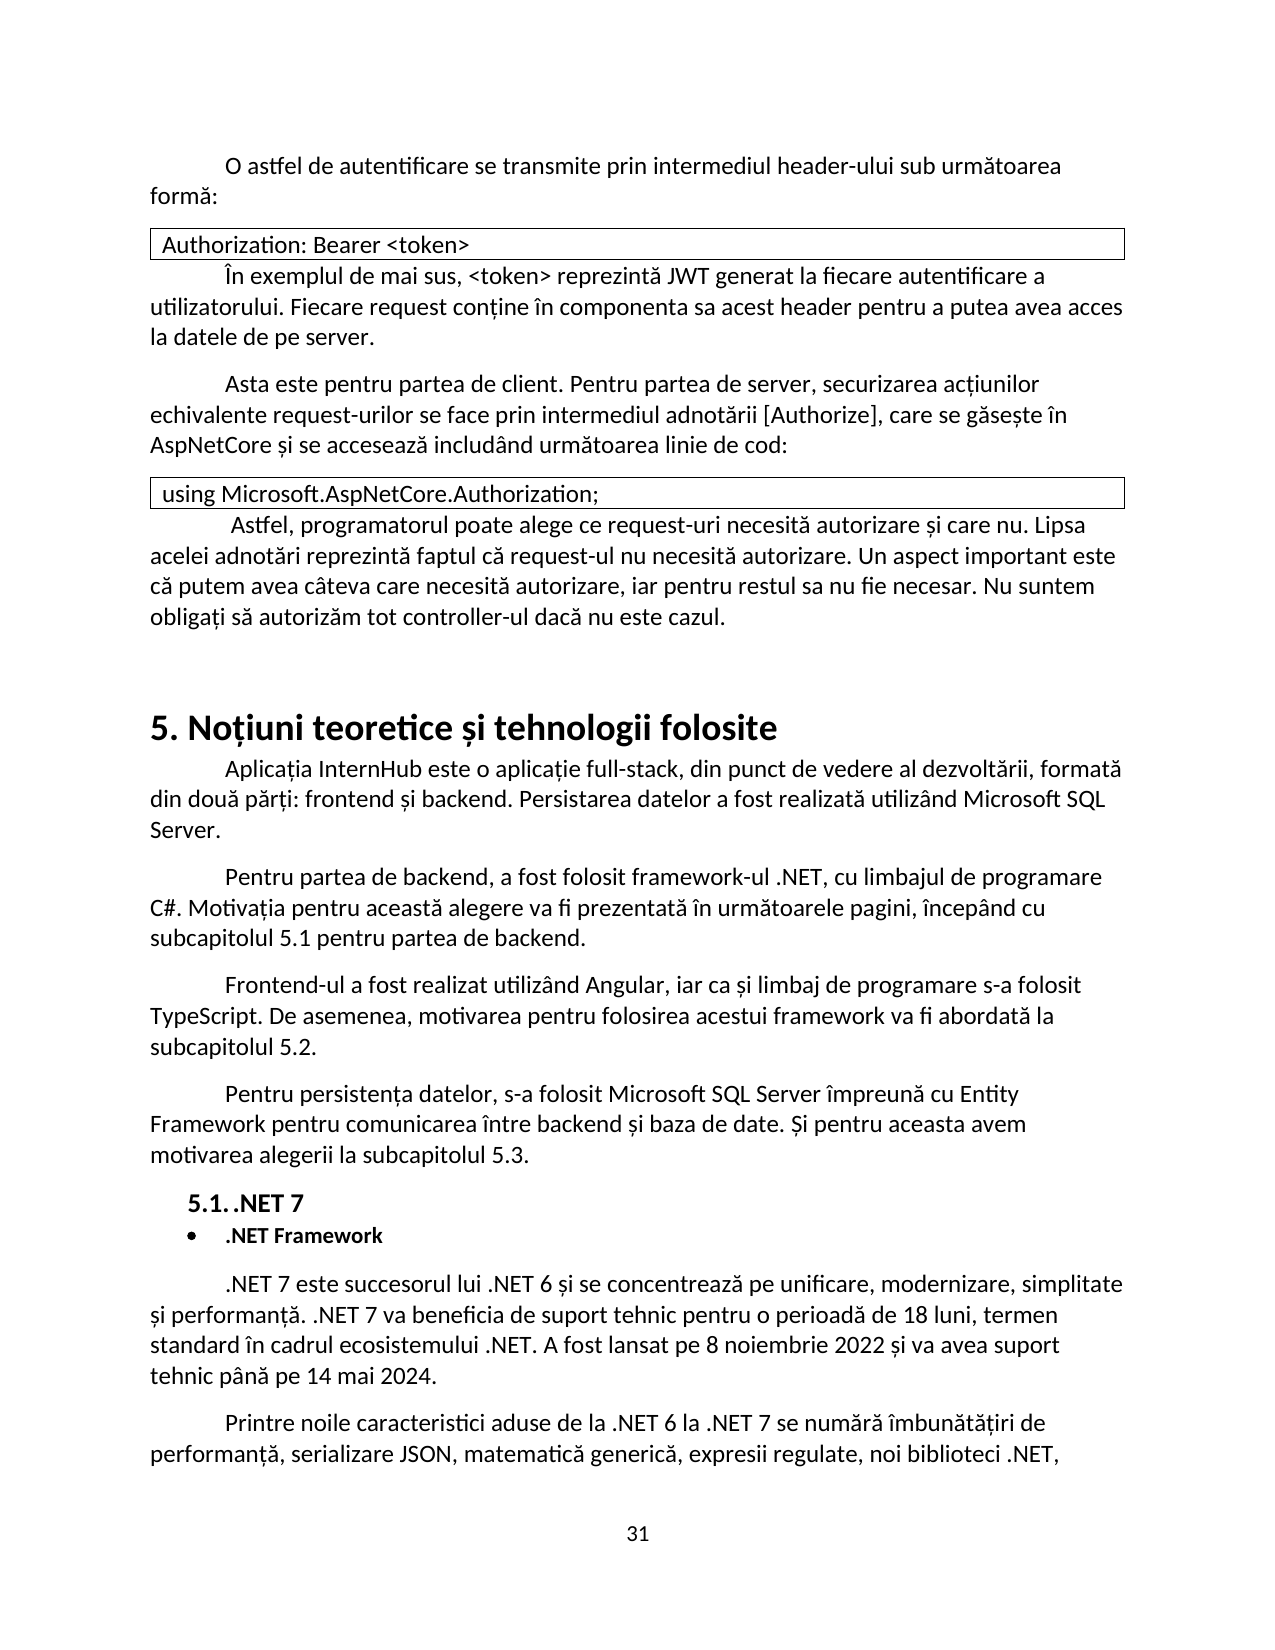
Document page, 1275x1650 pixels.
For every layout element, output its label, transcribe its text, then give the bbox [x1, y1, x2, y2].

list .NET Framework [187, 1222, 1125, 1250]
subtitle Noțiuni teoretice și tehnologii folosite [150, 704, 1125, 749]
text Pentru persistența datelor, s-a folosit Microsoft SQL Server împreună cu Entity Framework pentru comunicarea între backend și baza de date. Și pentru aceasta avem motivarea alegerii la subcapitolul 5.3. [150, 1078, 1125, 1169]
table_header Authorization: Bearer <token> [151, 229, 1124, 259]
text O astfel de autentificare se transmite prin intermediul header-ului sub următoarea formă: [150, 150, 1125, 211]
table_header using Microsoft.AspNetCore.Authorization; [151, 478, 1124, 508]
text În exemplul de mai sus, <token> reprezintă JWT generat la fiecare autentificare a utilizatorului. Fiecare request conține în componenta sa acest header pentru a putea avea acces la datele de pe server. [150, 260, 1125, 352]
text Asta este pentru partea de client. Pentru partea de server, securizarea acțiunilor echivalente request-urilor se face prin intermediul adnotării [Authorize], care se găsește în AspNetCore și se accesează includând următoarea linie de cod: [150, 368, 1125, 460]
text Aplicația InternHub este o aplicație full-stack, din punct de vedere al dezvoltării, formată din două părți: frontend și backend. Persistarea datelor a fost realizată utilizând Microsoft SQL Server. [150, 753, 1125, 845]
text .NET 7 este succesorul lui .NET 6 și se concentrează pe unificare, modernizare, simplitate și performanță. .NET 7 va beneficia de suport tehnic pentru o perioadă de 18 luni, termen standard în cadrul ecosistemului .NET. A fost lansat pe 8 noiembrie 2022 și va avea suport tehnic până pe 14 mai 2024. [150, 1268, 1125, 1391]
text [150, 1407, 1125, 1468]
subtitle .NET 7 [187, 1186, 1125, 1219]
text Frontend-ul a fost realizat utilizând Angular, iar ca și limbaj de programare s-a folosit TypeScript. De asemenea, motivarea pentru folosirea acestui framework va fi abordată la subcapitolul 5.2. [150, 969, 1125, 1061]
text Pentru partea de backend, a fost folosit framework-ul .NET, cu limbajul de programare C#. Motivația pentru această alegere va fi prezentată în următoarele pagini, începând cu subcapitolul 5.1 pentru partea de backend. [150, 861, 1125, 953]
text Astfel, programatorul poate alege ce request-uri necesită autorizare și care nu. Lipsa acelei adnotări reprezintă faptul că request-ul nu necesită autorizare. Un aspect important este că putem avea câteva care necesită autorizare, iar pentru restul sa nu fie necesar. Nu suntem obligați să autorizăm tot controller-ul dacă nu este cazul. [150, 509, 1125, 631]
